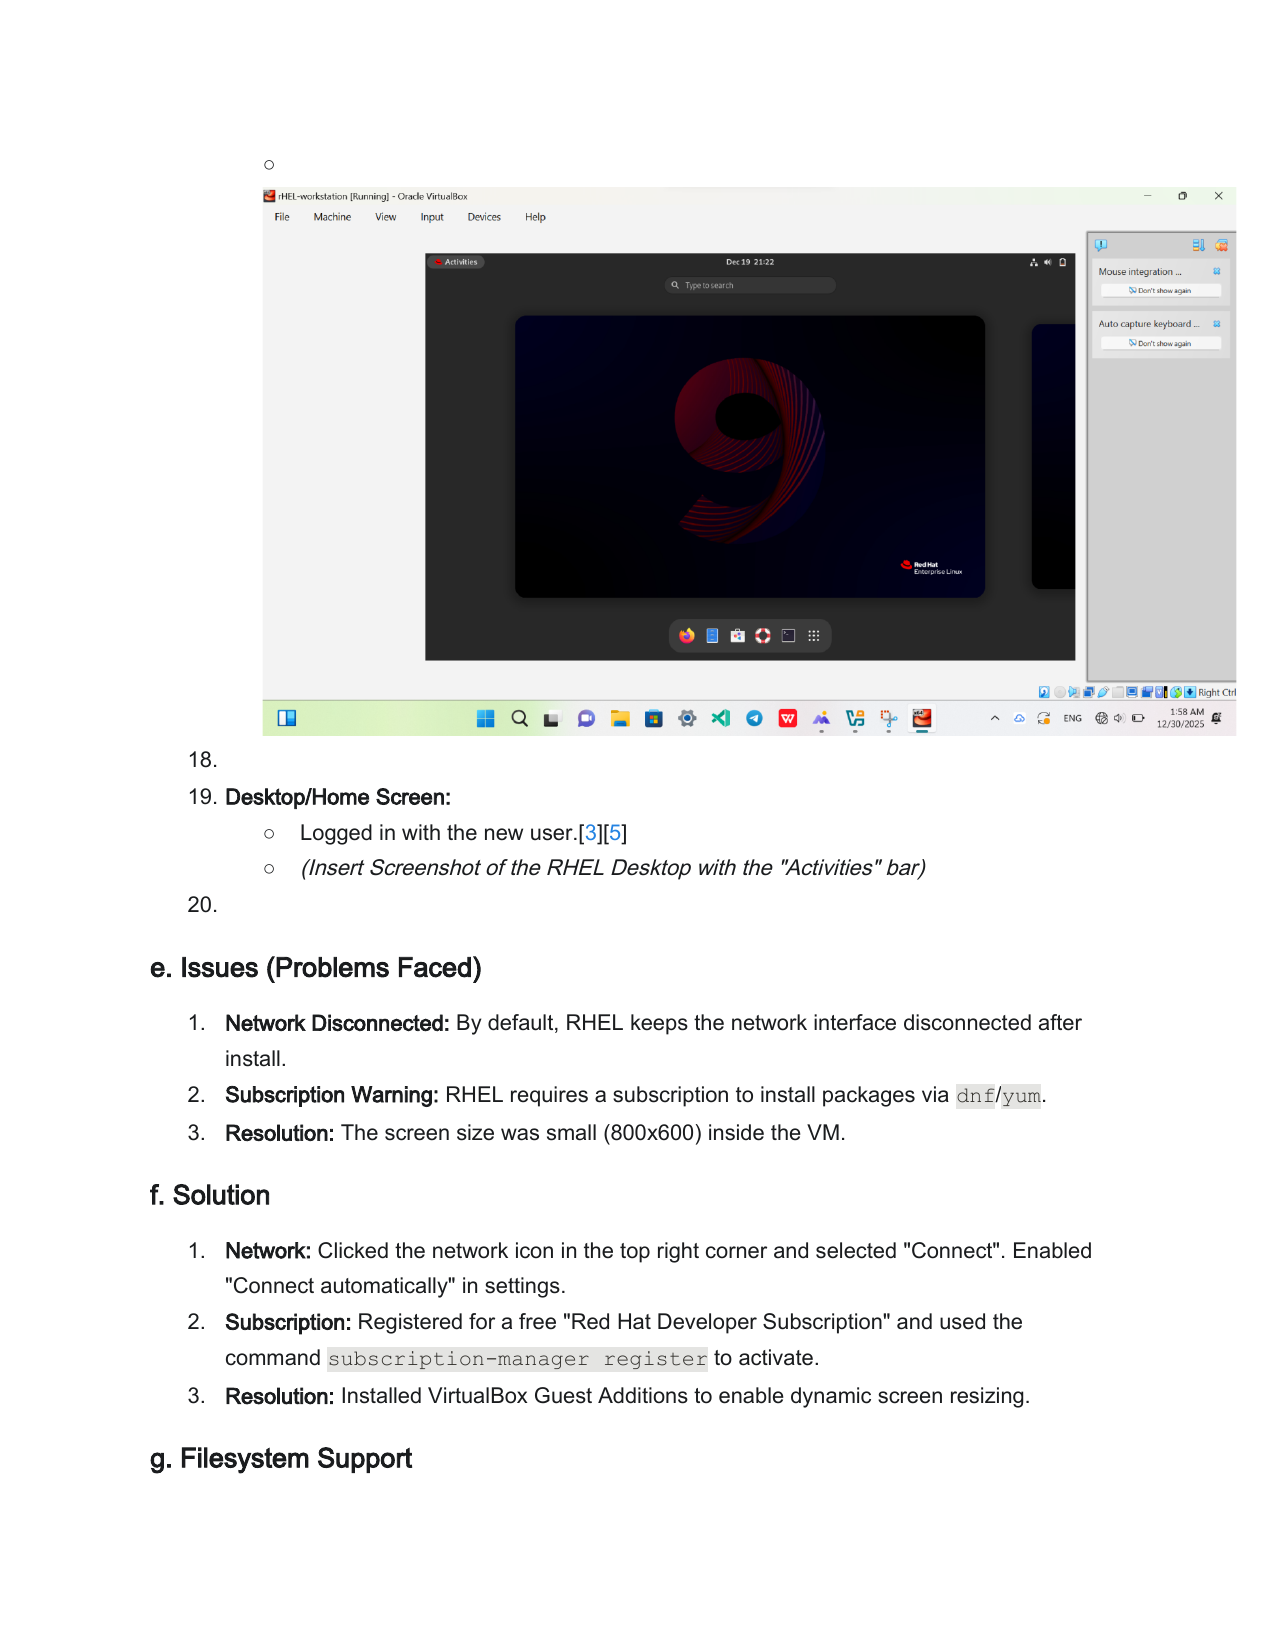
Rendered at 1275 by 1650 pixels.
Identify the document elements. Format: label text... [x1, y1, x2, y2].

list Resolution: The screen size was small (800x600) inside the VM. [187, 1120, 1125, 1145]
list Logged in with the new user.[3][5] [262, 819, 1125, 845]
subtitle e. Issues (Problems Faced) [150, 951, 1125, 982]
list Resolution: Installed VirtualBox Guest Additions to enable dynamic screen resizing. [187, 1383, 1125, 1408]
list Subscription: Registered for a free "Red Hat Developer Subscription" and used the command subscription-manager register to activate. [187, 1309, 1125, 1372]
picture [262, 187, 1237, 736]
list Subscription Warning: RHEL requires a subscription to install packages via dnf/yum. [187, 1082, 1125, 1109]
list (Insert Screenshot of the RHEL Desktop with the "Activities" bar) [262, 855, 1125, 880]
subtitle f. Solution [150, 1179, 1125, 1210]
list Network Disconnected: By default, RHEL keeps the network interface disconnected after install. [187, 1010, 1125, 1071]
subtitle g. Filesystem Support [150, 1442, 1125, 1473]
list Network: Clicked the network icon in the top right corner and selected "Connect". Enabled "Connect automatically" in settings. [187, 1237, 1125, 1298]
list Desktop/Home Screen: [187, 784, 1125, 809]
